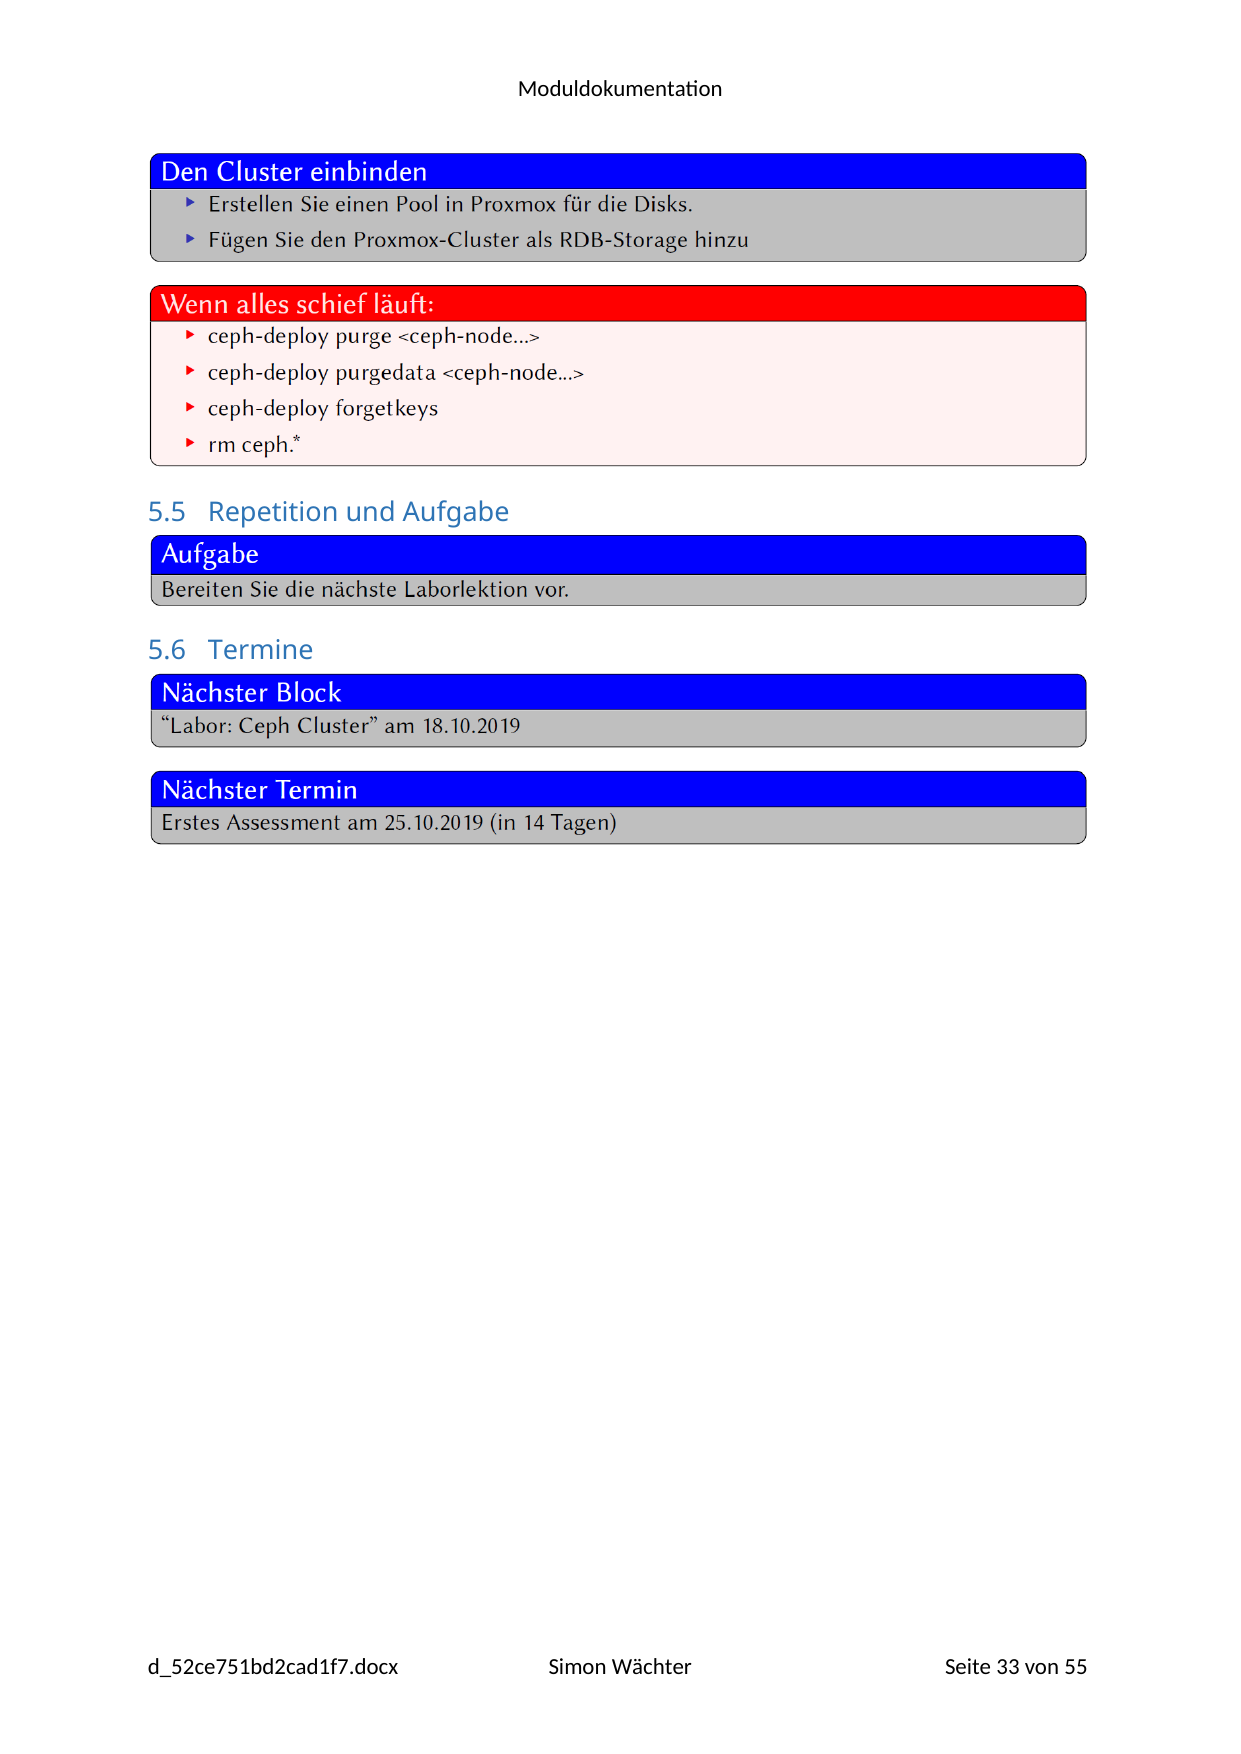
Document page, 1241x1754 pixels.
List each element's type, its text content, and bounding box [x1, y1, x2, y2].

subtitle Repetition und Aufgabe [148, 492, 1093, 529]
subtitle Termine [148, 631, 1093, 667]
picture [147, 531, 1093, 612]
picture [147, 670, 1093, 851]
picture [147, 147, 1093, 474]
